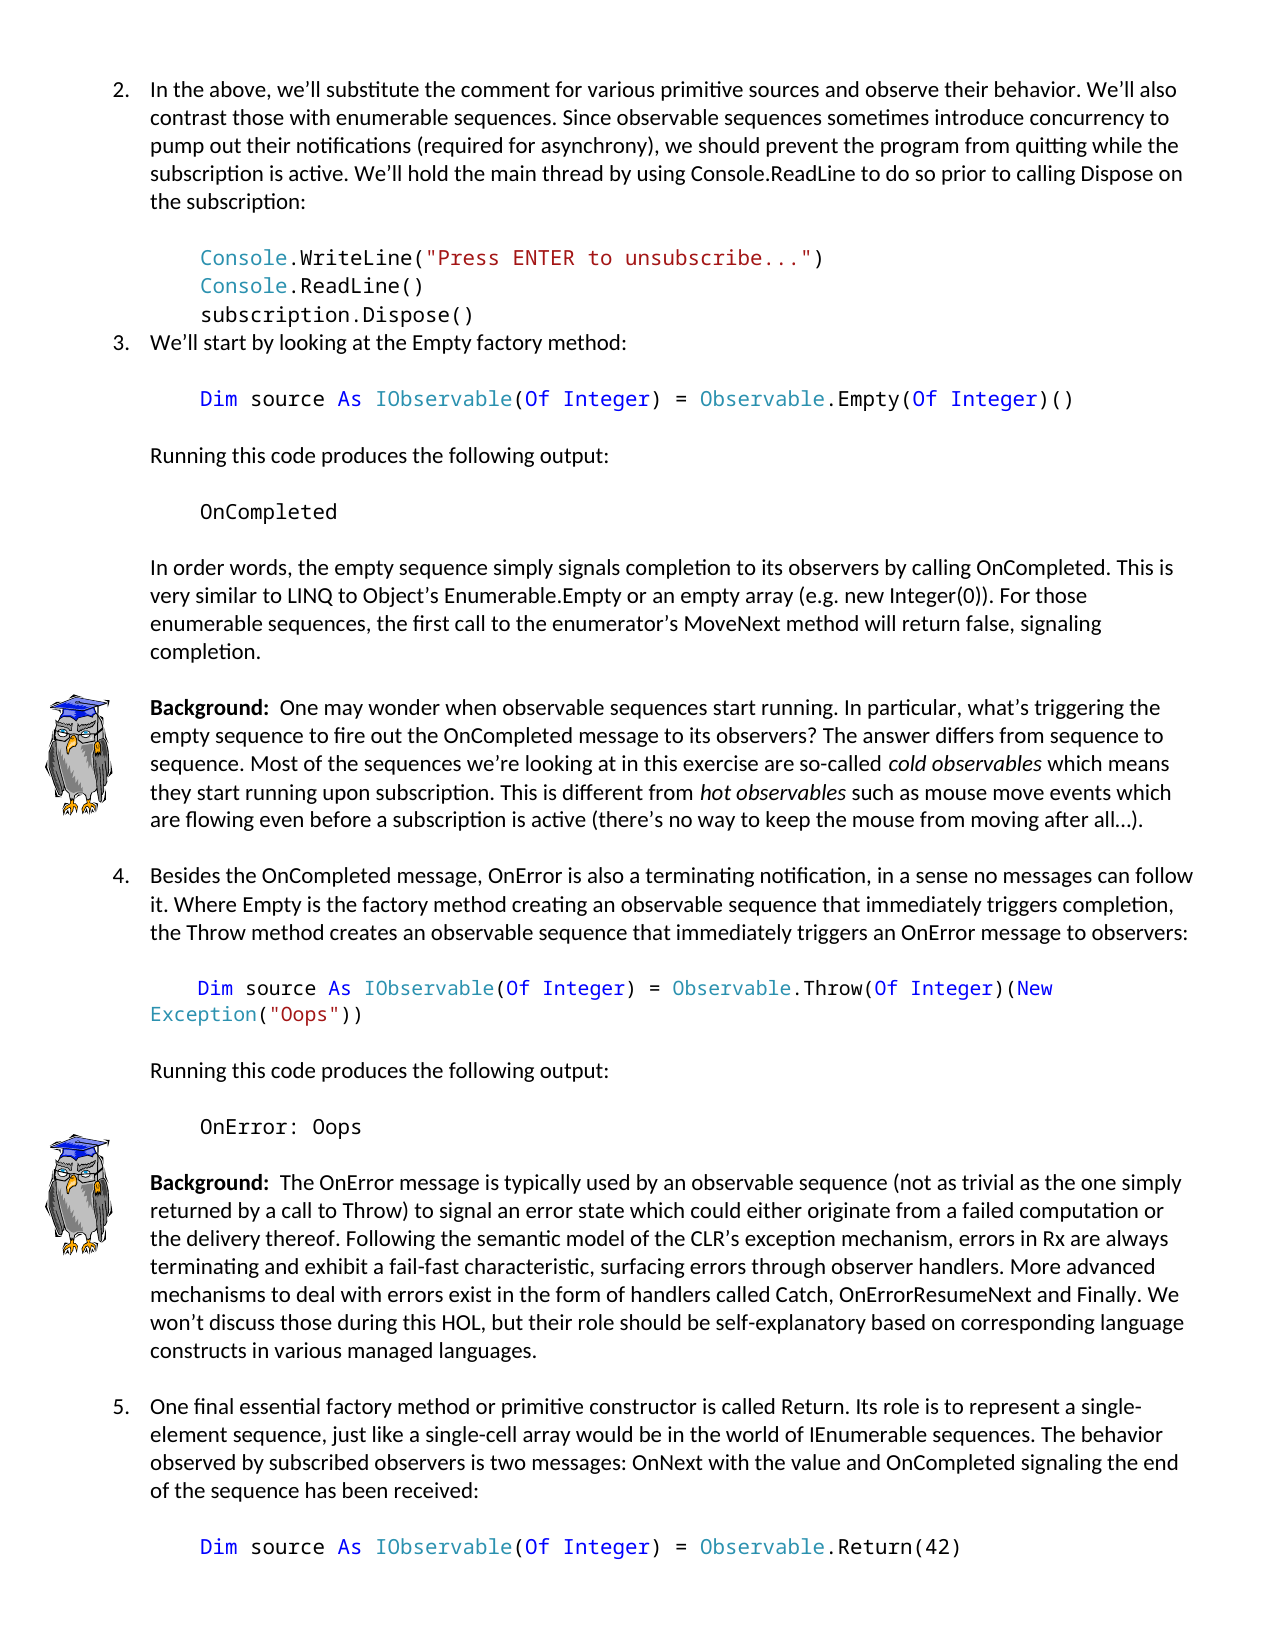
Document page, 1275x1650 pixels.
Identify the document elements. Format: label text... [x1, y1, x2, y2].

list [112, 1392, 1200, 1561]
list We’ll start by looking at the Empty factory method: Dim source As IObservable(Of Integer) = Observable.Empty(Of Integer)() Running this code produces the following output: OnCompleted In order words, the empty sequence simply signals completion to its observers by calling OnCompleted. This is very similar to LINQ to Object’s Enumerable.Empty or an empty array (e.g. new Integer(0)). For those enumerable sequences, the first call to the enumerator’s MoveNext method will return false, signaling completion. Background: One may wonder when observable sequences start running. In particular, what’s triggering the empty sequence to fire out the OnCompleted message to its observers? The answer differs from sequence to sequence. Most of the sequences we’re looking at in this exercise are so-called cold observables which means they start running upon subscription. This is different from hot observables such as mouse move events which are flowing even before a subscription is active (there’s no way to keep the mouse from moving after all…). [112, 328, 1200, 862]
list In the above, we’ll substitute the comment for various primitive sources and observe their behavior. We’ll also contrast those with enumerable sequences. Since observable sequences sometimes introduce concurrency to pump out their notifications (required for asynchrony), we should prevent the program from quitting while the subscription is active. We’ll hold the main thread by using Console.ReadLine to do so prior to calling Dispose on the subscription: Console.WriteLine("Press ENTER to unsubscribe...") Console.ReadLine() subscription.Dispose() [112, 75, 1200, 328]
list Besides the OnCompleted message, OnError is also a terminating notification, in a sense no messages can follow it. Where Empty is the factory method creating an observable sequence that immediately triggers completion, the Throw method creates an observable sequence that immediately triggers an OnError message to observers: Dim source As IObservable(Of Integer) = Observable.Throw(Of Integer)(New Exception("Oops")) Running this code produces the following output: OnError: Oops Background: The OnError message is typically used by an observable sequence (not as trivial as the one simply returned by a call to Throw) to signal an error state which could either originate from a failed computation or the delivery thereof. Following the semantic model of the CLR’s exception mechanism, errors in Rx are always terminating and exhibit a fail-fast characteristic, surfacing errors through observer handlers. More advanced mechanisms to deal with errors exist in the form of handlers called Catch, OnErrorResumeNext and Finally. We won’t discuss those during this HOL, but their role should be self-explanatory based on corresponding language constructs in various managed languages. [112, 862, 1200, 1392]
